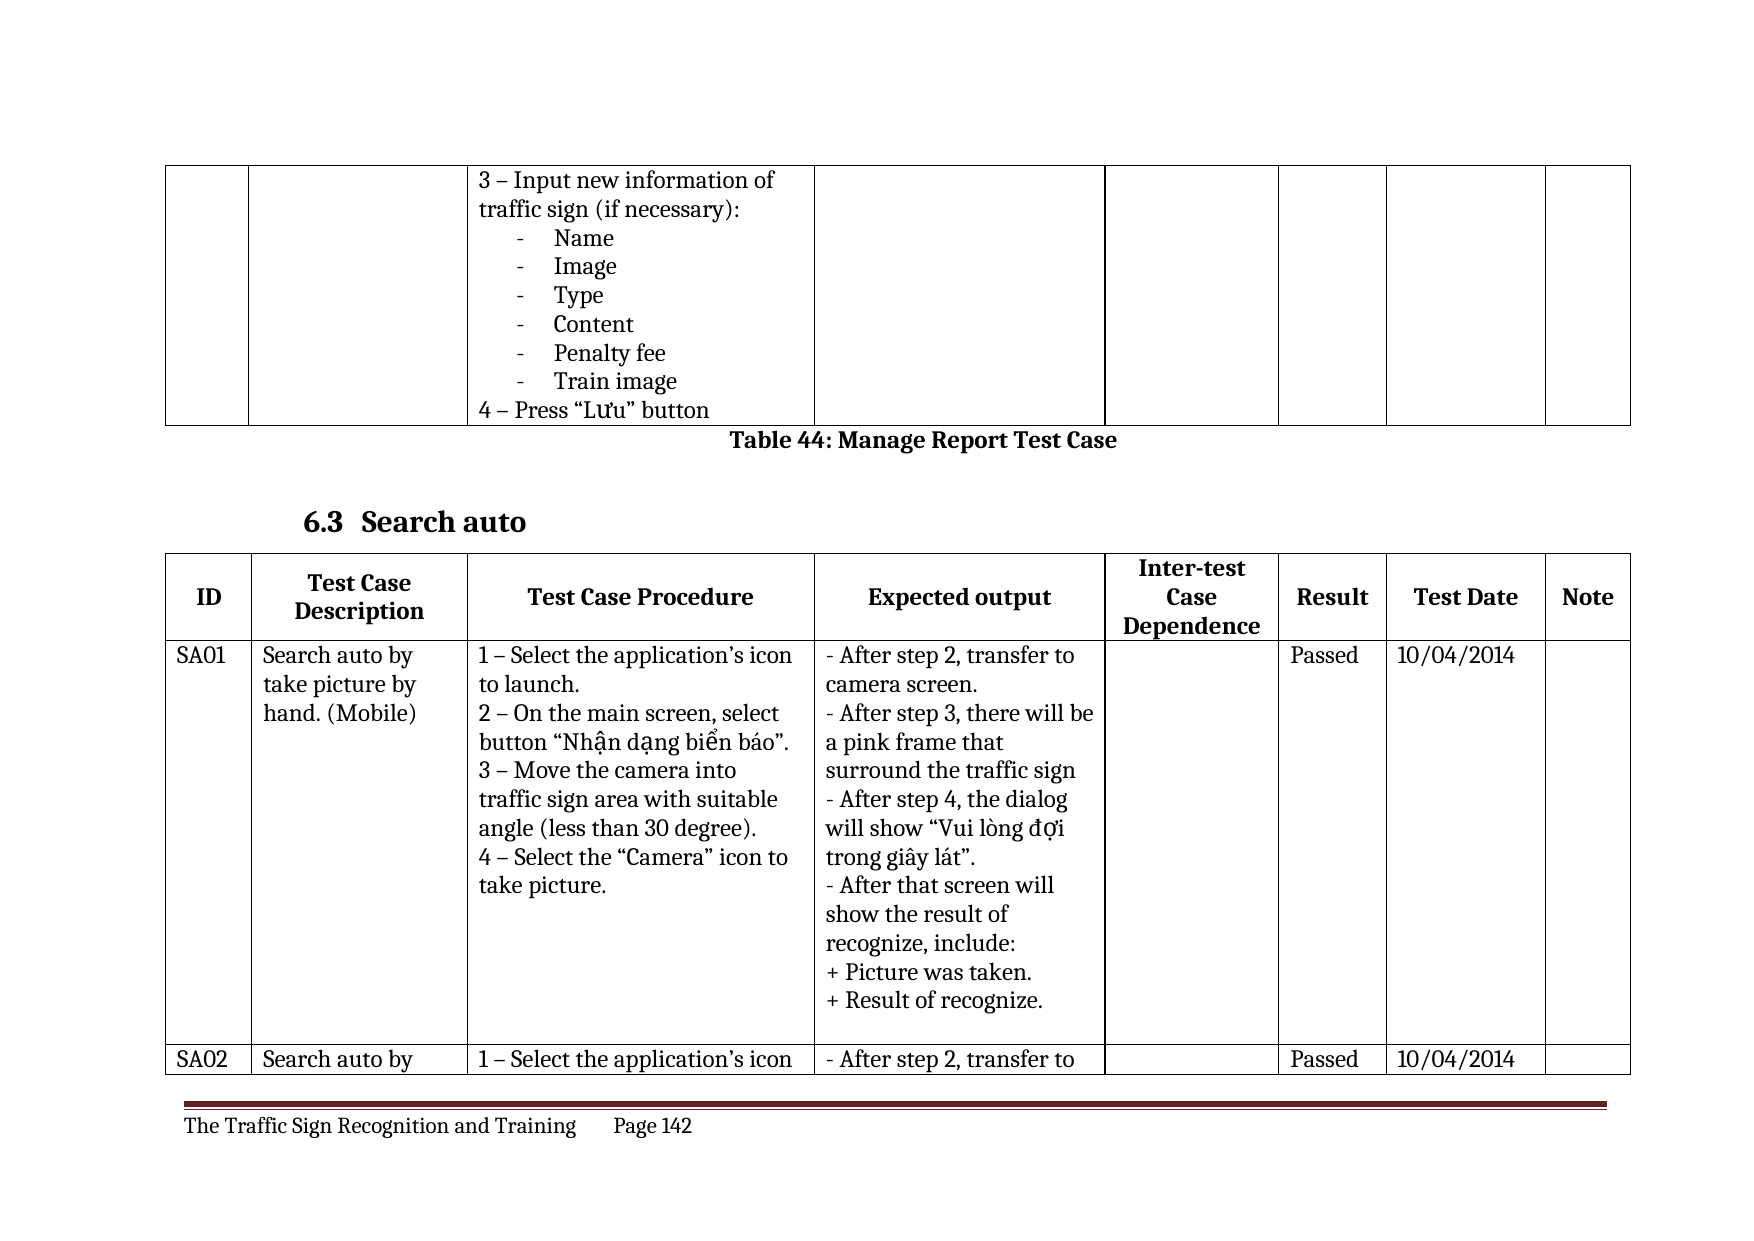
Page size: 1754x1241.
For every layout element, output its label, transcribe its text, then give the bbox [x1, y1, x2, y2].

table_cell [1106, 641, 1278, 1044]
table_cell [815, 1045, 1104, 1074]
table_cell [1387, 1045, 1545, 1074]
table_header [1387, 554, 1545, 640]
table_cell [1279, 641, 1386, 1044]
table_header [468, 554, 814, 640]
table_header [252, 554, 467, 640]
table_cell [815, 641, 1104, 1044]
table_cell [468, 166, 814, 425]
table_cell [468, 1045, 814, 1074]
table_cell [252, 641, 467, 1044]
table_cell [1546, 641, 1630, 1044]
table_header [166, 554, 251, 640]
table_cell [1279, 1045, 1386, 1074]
list Table 44: Manage Report Test Case [240, 426, 1607, 454]
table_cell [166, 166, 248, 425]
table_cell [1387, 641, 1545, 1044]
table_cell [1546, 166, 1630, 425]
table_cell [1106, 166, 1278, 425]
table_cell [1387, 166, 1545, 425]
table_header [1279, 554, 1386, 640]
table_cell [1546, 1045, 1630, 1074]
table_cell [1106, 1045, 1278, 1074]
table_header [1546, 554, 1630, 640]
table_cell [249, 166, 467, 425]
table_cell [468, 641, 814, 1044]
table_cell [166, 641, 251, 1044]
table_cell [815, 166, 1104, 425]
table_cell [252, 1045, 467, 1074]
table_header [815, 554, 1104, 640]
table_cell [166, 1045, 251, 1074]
subtitle Search auto [343, 504, 1607, 541]
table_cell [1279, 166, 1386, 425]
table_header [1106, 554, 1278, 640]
